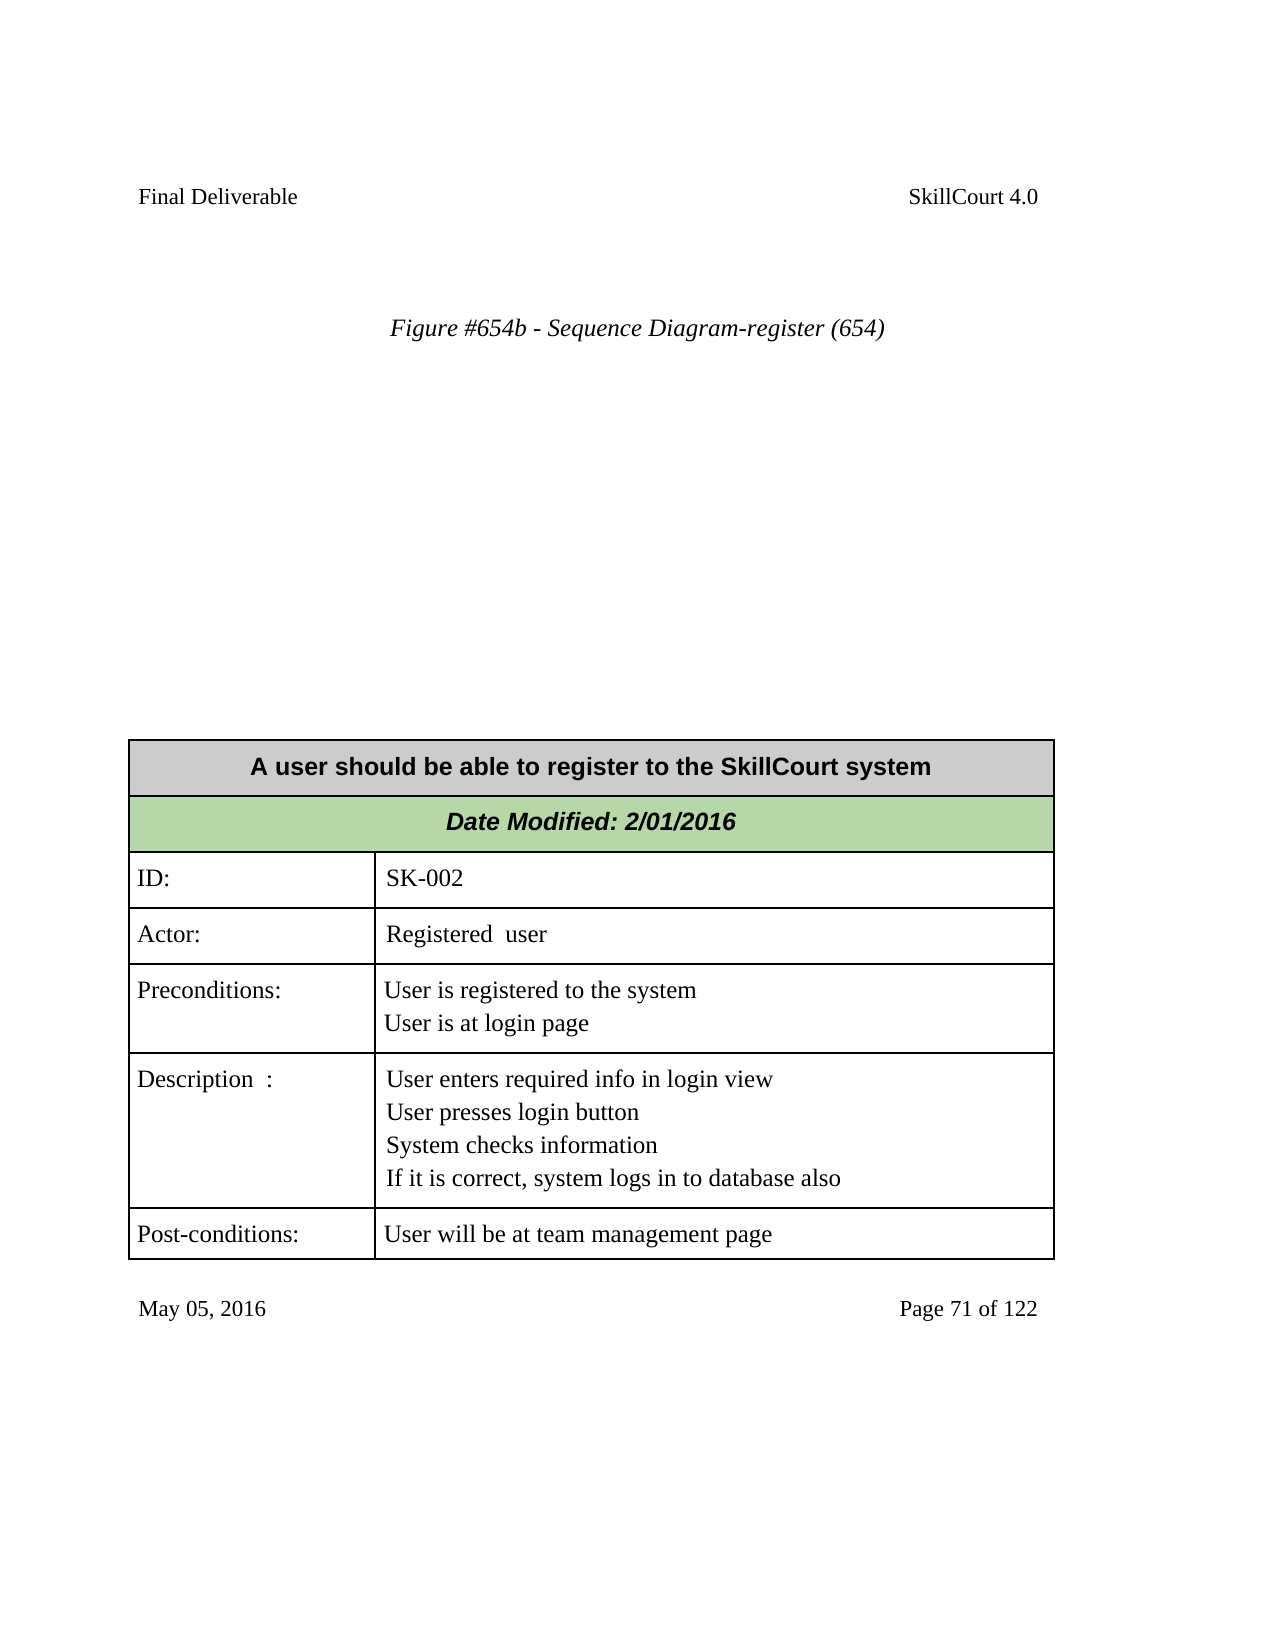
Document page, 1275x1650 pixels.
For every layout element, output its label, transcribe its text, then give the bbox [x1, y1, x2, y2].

table_cell Post-conditions: [130, 1209, 374, 1258]
table_header A user should be able to register to the SkillCourt system [130, 741, 1053, 795]
table_cell User enters required info in login view User presses login button System checks information If it is correct, system logs in to database also [376, 1054, 1053, 1207]
table_cell Description : [130, 1054, 374, 1207]
table_cell Date Modified: 2/01/2016 [130, 797, 1053, 851]
table_cell Registered user [376, 909, 1053, 963]
table_cell Preconditions: [130, 965, 374, 1052]
table_cell User is registered to the system User is at login page [376, 965, 1053, 1052]
table_cell Actor: [130, 909, 374, 963]
text Figure #654b - Sequence Diagram-register (654) [150, 313, 1125, 342]
table_cell ID: [130, 853, 374, 907]
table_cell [376, 1209, 1053, 1258]
table_cell SK-002 [376, 853, 1053, 907]
